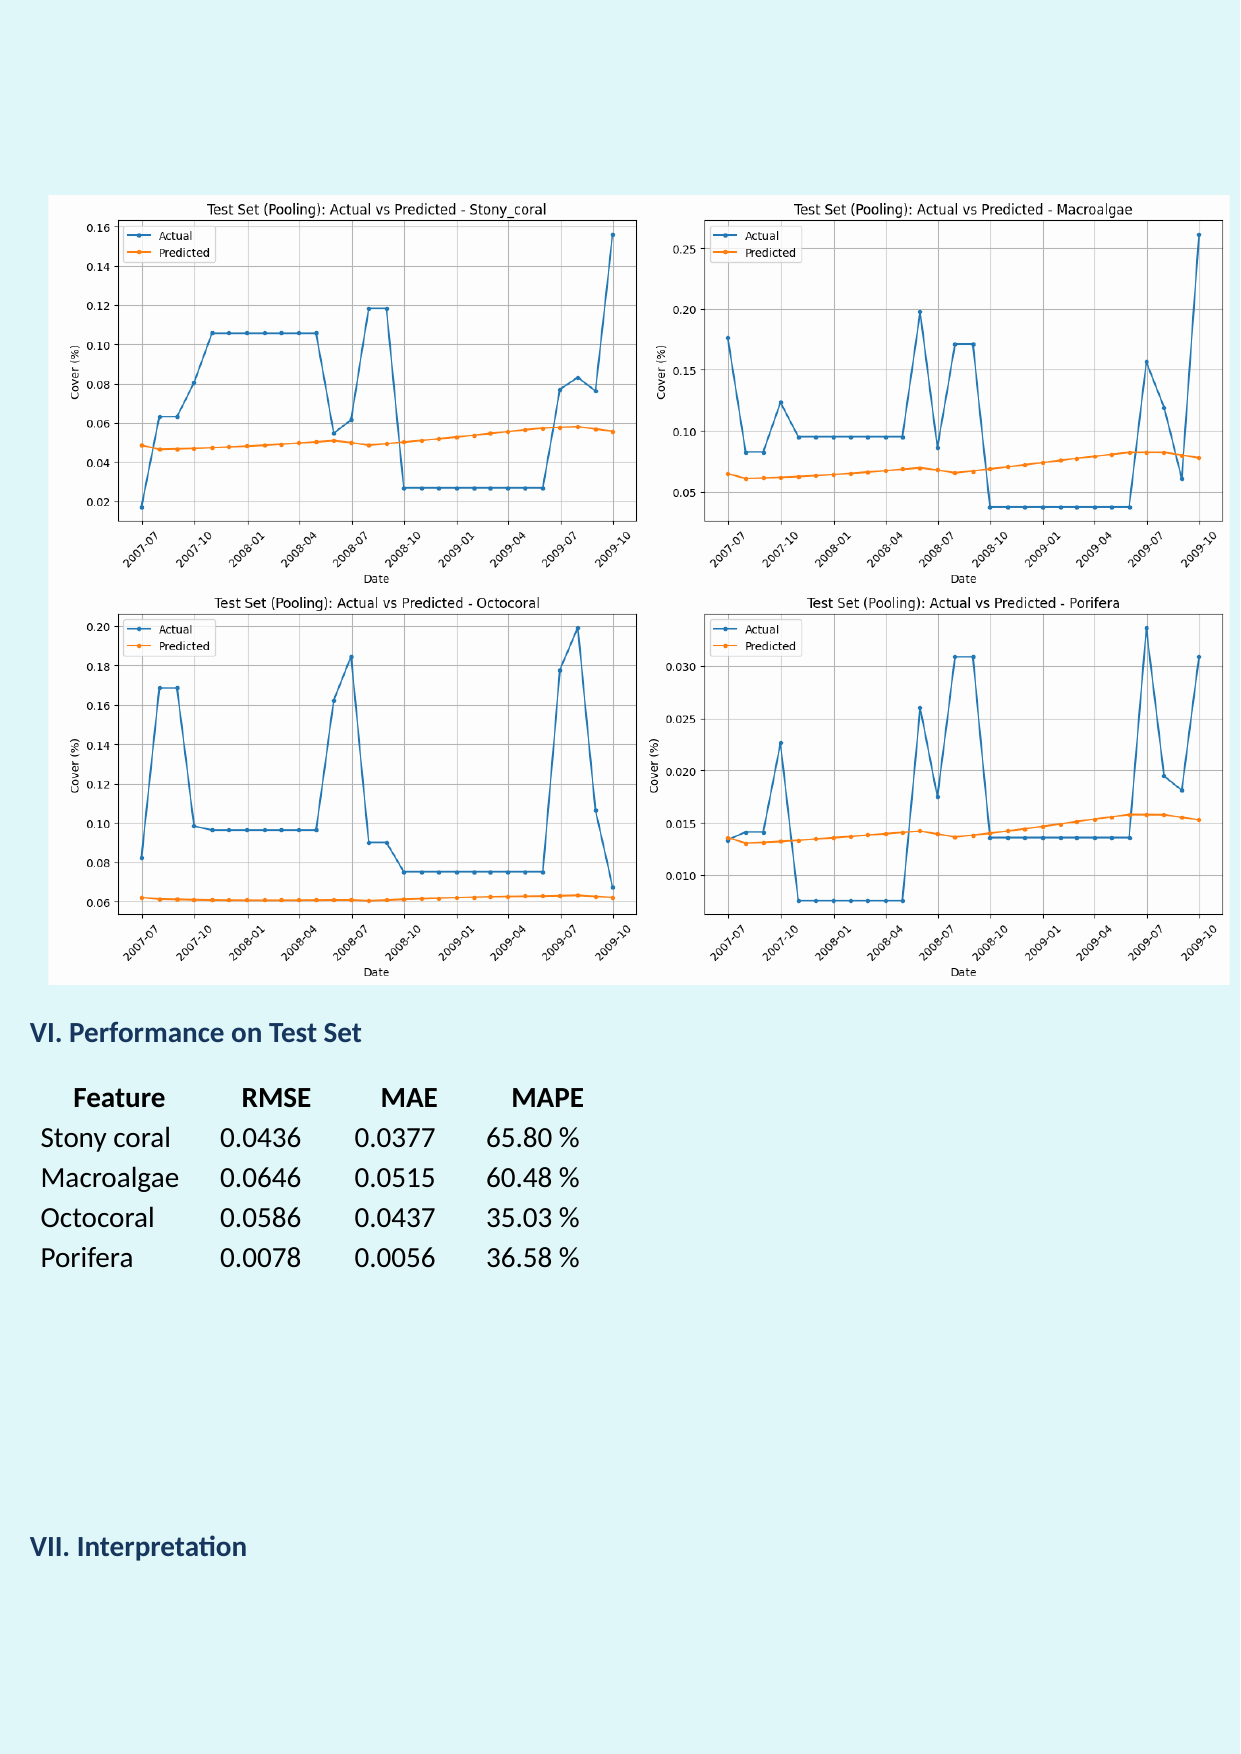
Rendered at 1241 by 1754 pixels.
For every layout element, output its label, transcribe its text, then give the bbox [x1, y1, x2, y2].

table_cell 60.48 % [475, 1159, 620, 1199]
table_header Feature [30, 1080, 209, 1119]
text VII. Interpretation [29, 1528, 1211, 1564]
table_cell 0.0646 [209, 1159, 343, 1199]
table_cell 35.03 % [475, 1199, 620, 1239]
text VI. Performance on Test Set [29, 1014, 1211, 1049]
picture [48, 195, 1230, 985]
table_cell Porifera [30, 1239, 209, 1279]
table_cell 36.58 % [475, 1239, 620, 1279]
table_cell 0.0586 [209, 1199, 343, 1239]
table_cell 0.0377 [344, 1120, 475, 1159]
table_cell 0.0437 [344, 1199, 475, 1239]
table_cell 65.80 % [475, 1120, 620, 1159]
table_cell 0.0056 [344, 1239, 475, 1279]
table_cell Macroalgae [30, 1159, 209, 1199]
table_header RMSE [209, 1080, 343, 1119]
table_cell 0.0436 [209, 1120, 343, 1159]
table_header MAPE [475, 1080, 620, 1119]
table_cell 0.0078 [209, 1239, 343, 1279]
table_cell Octocoral [30, 1199, 209, 1239]
table_cell 0.0515 [344, 1159, 475, 1199]
table_header MAE [344, 1080, 475, 1119]
table_cell Stony coral [30, 1120, 209, 1159]
